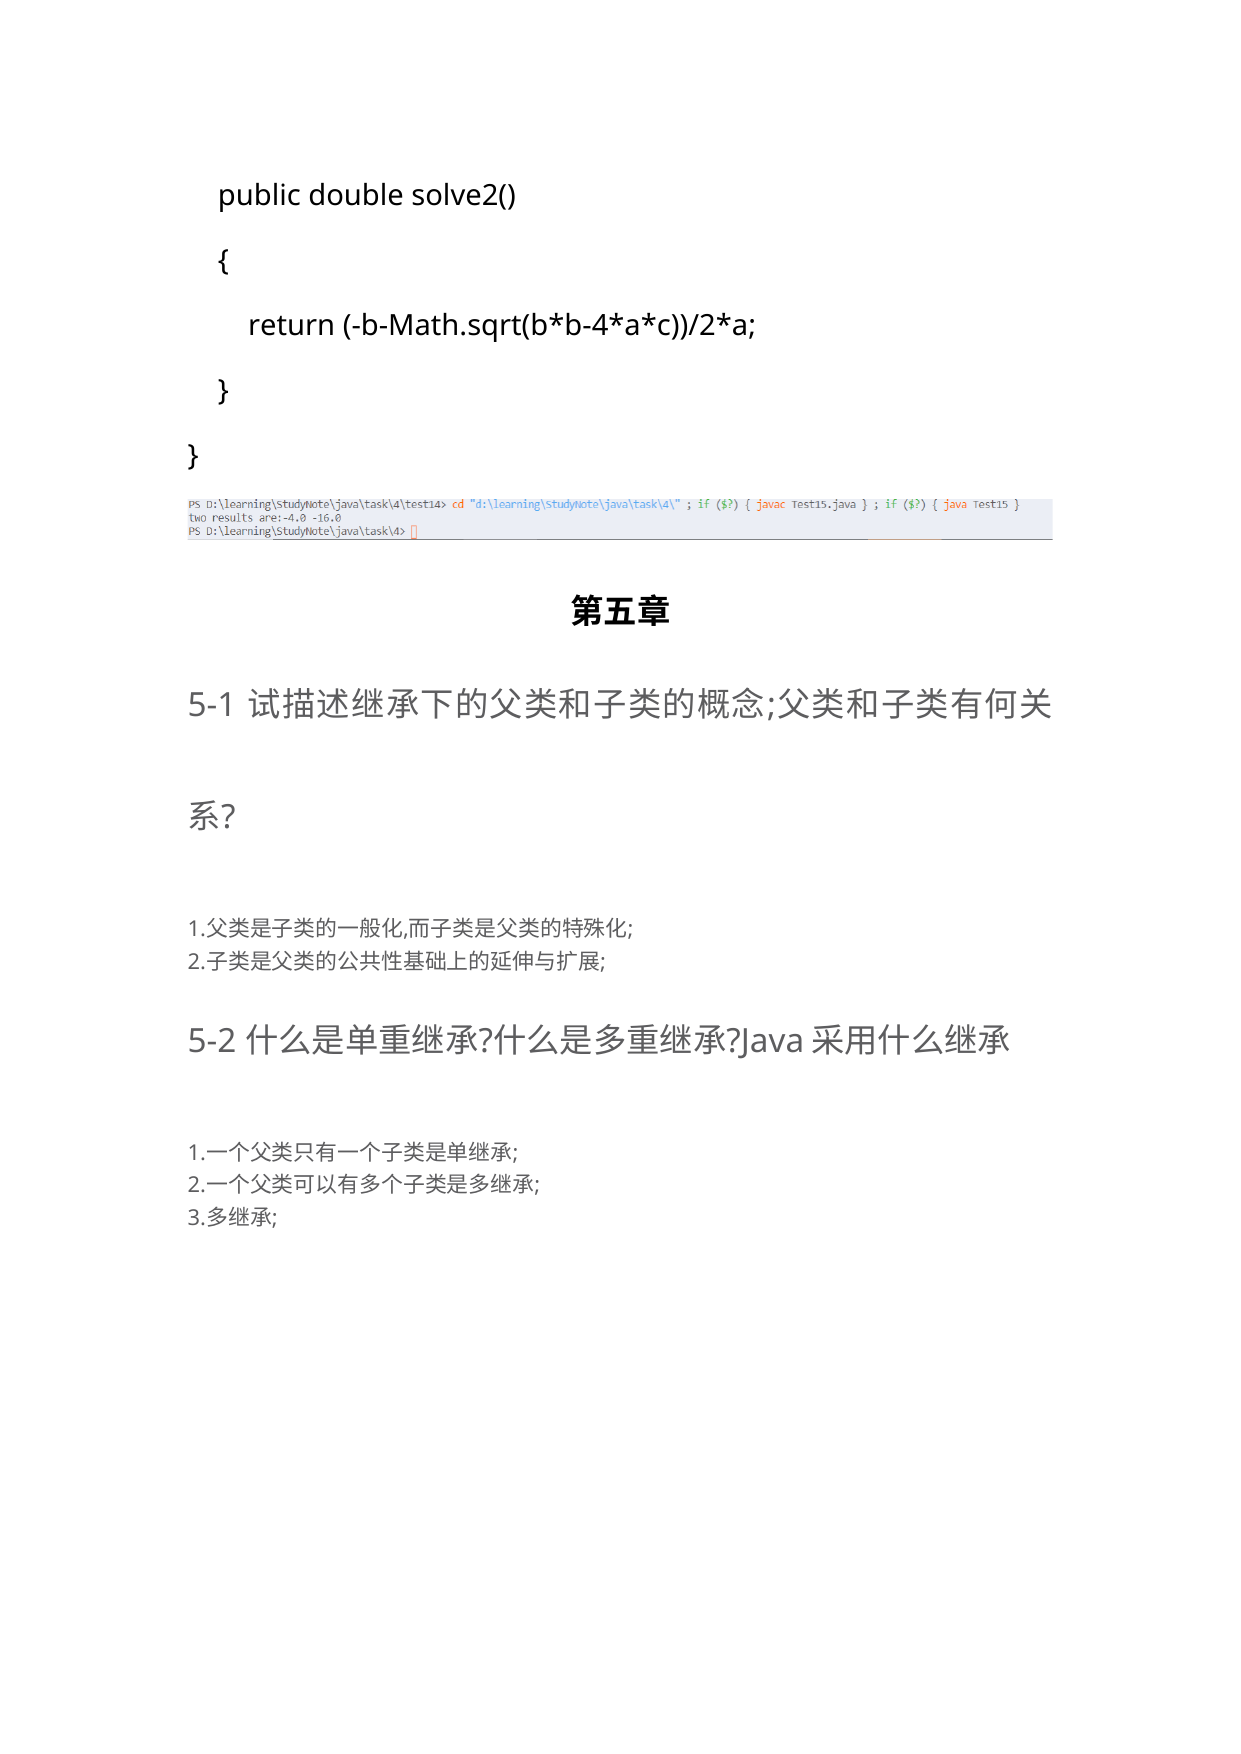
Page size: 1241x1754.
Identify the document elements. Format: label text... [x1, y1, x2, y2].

text 1.一个父类只有一个子类是单继承; 2.一个父类可以有多个子类是多继承; 3.多继承; [187, 1134, 1053, 1232]
subtitle 5-1 试描述继承下的父类和子类的概念;父类和子类有何关系? [187, 669, 1053, 846]
text return (-b-Math.sqrt(b*b-4*a*c))/2*a; [187, 292, 1053, 357]
text { [187, 227, 1053, 292]
text public double solve2() [187, 162, 1053, 227]
text 1.父类是子类的一般化,而子类是父类的特殊化; 2.子类是父类的公共性基础上的延伸与扩展; [187, 911, 1053, 976]
text } [187, 422, 1053, 487]
subtitle 5-2 什么是单重继承?什么是多重继承?Java采用什么继承 [187, 1005, 1053, 1070]
title 第五章 [187, 577, 1053, 642]
text } [187, 357, 1053, 422]
picture [187, 499, 1053, 540]
